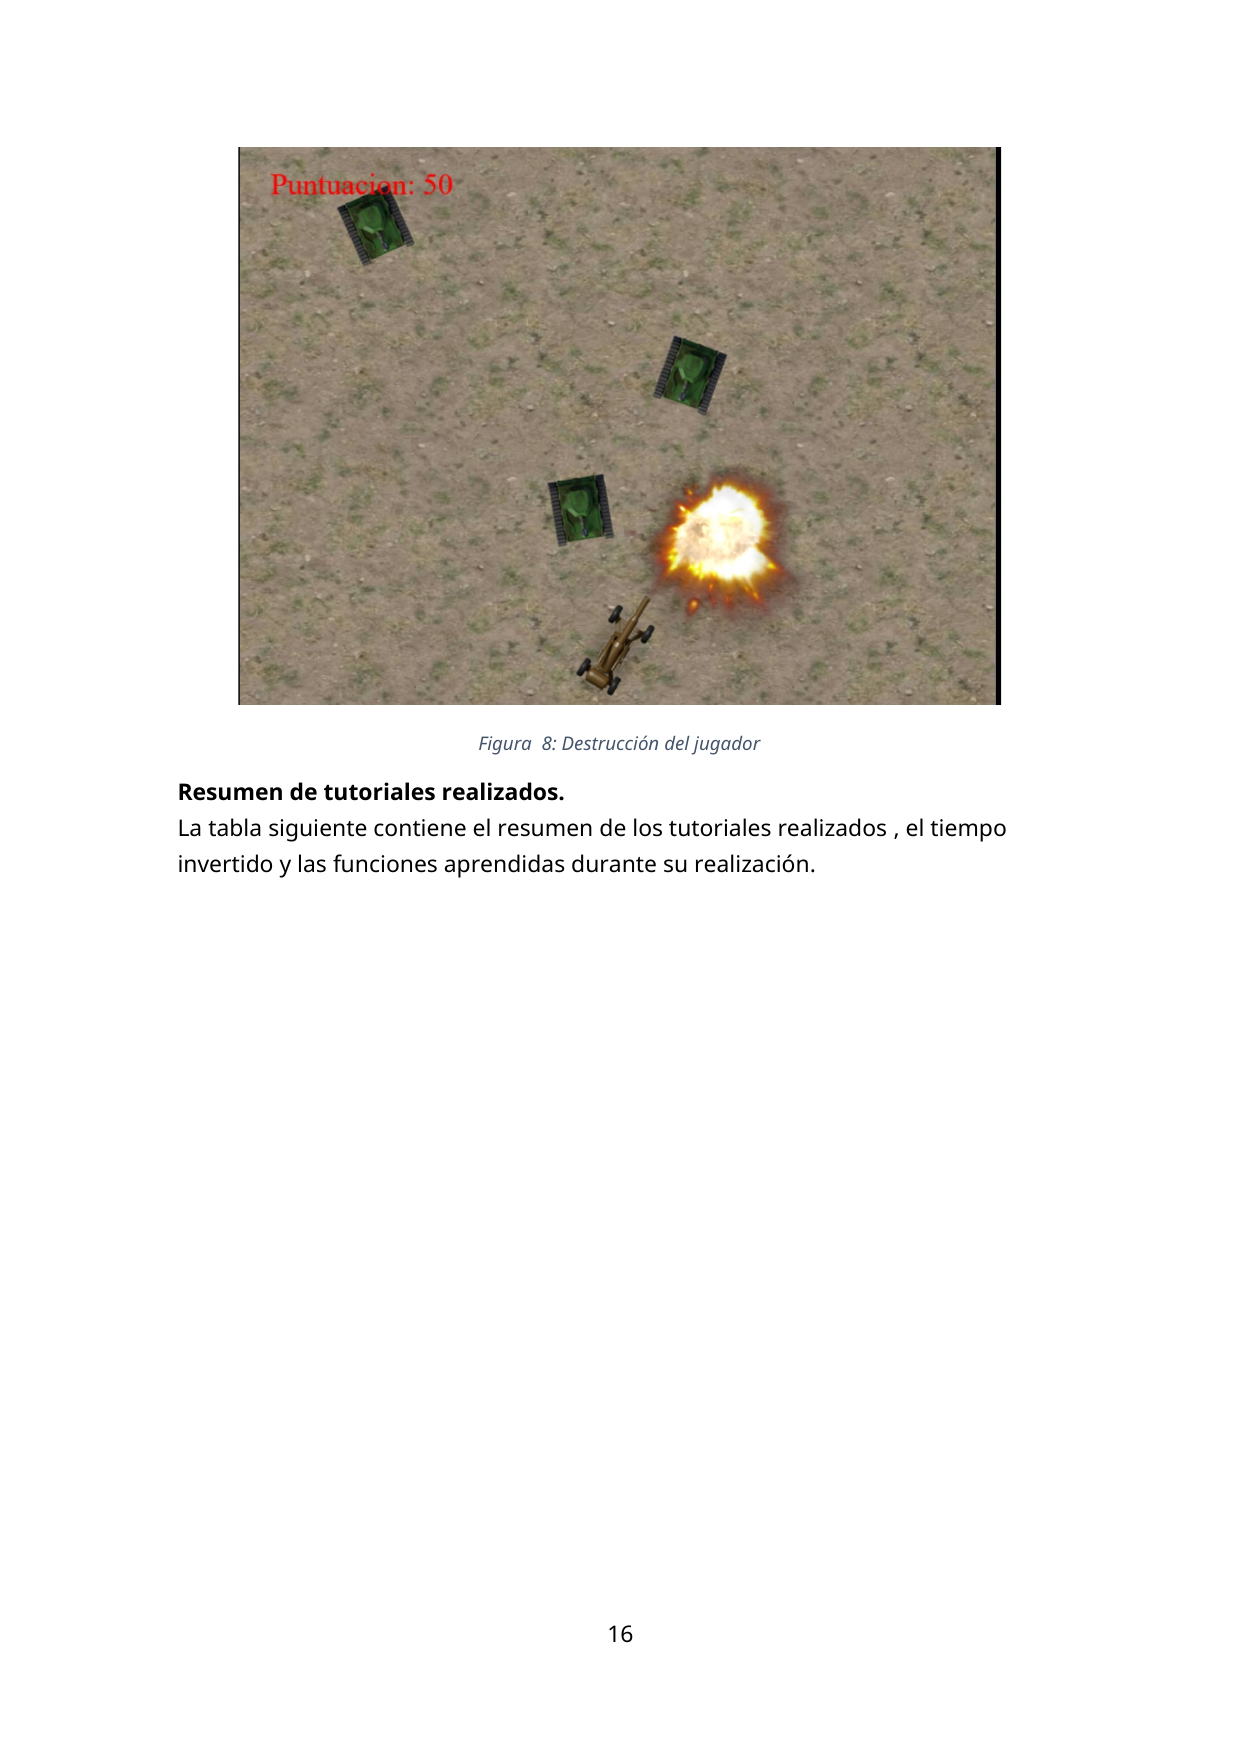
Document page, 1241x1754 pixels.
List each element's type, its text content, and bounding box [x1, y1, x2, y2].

text La tabla siguiente contiene el resumen de los tutoriales realizados , el tiempo invertido y las funciones aprendidas durante su realización. [177, 812, 1063, 879]
subtitle Resumen de tutoriales realizados. [177, 776, 1063, 807]
picture [238, 147, 1002, 705]
text Figura : Destrucción del jugador [177, 730, 1063, 755]
